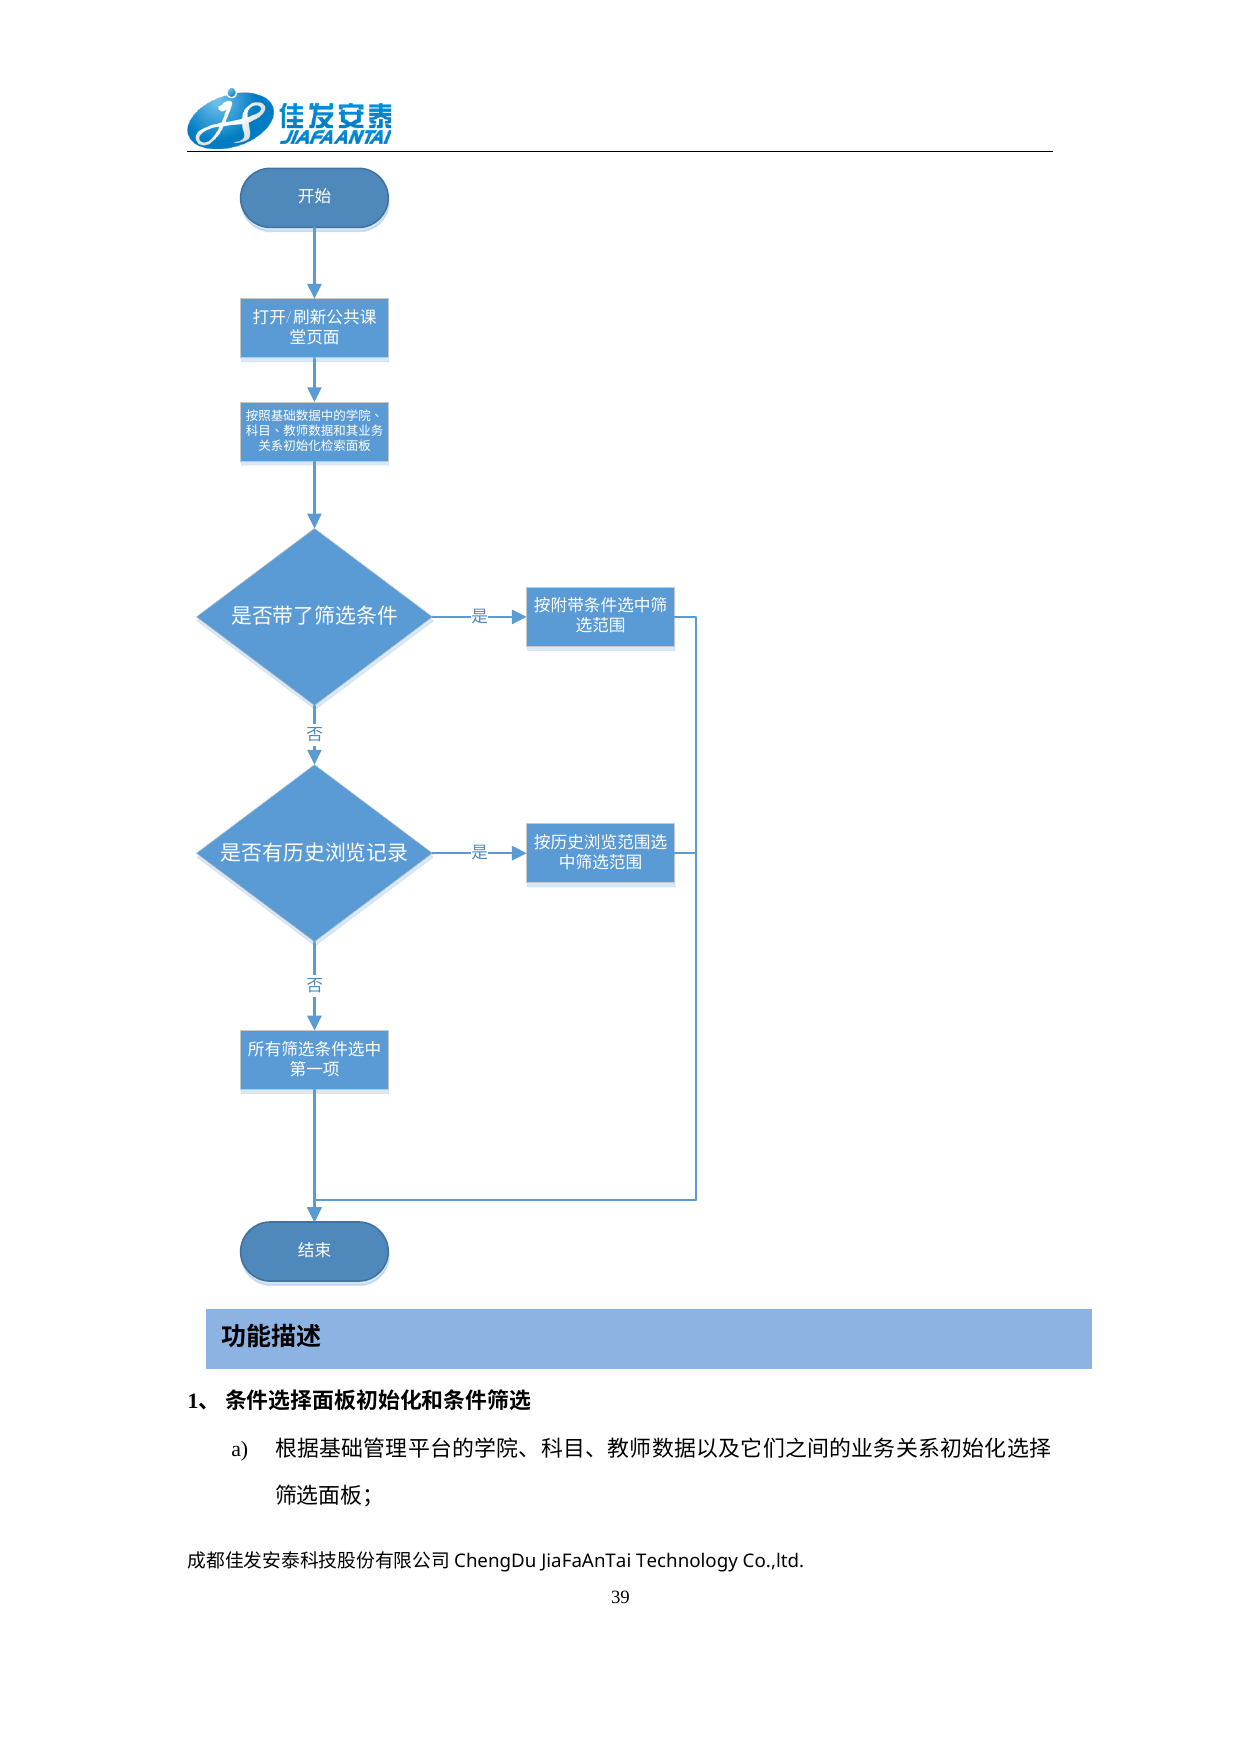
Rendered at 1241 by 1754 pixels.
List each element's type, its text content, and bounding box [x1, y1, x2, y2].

list 条件选择面板初始化和条件筛选 [187, 1383, 1053, 1415]
picture [187, 88, 392, 149]
list 根据基础管理平台的学院、科目、教师数据以及它们之间的业务关系初始化选择筛选面板； [231, 1431, 1053, 1510]
